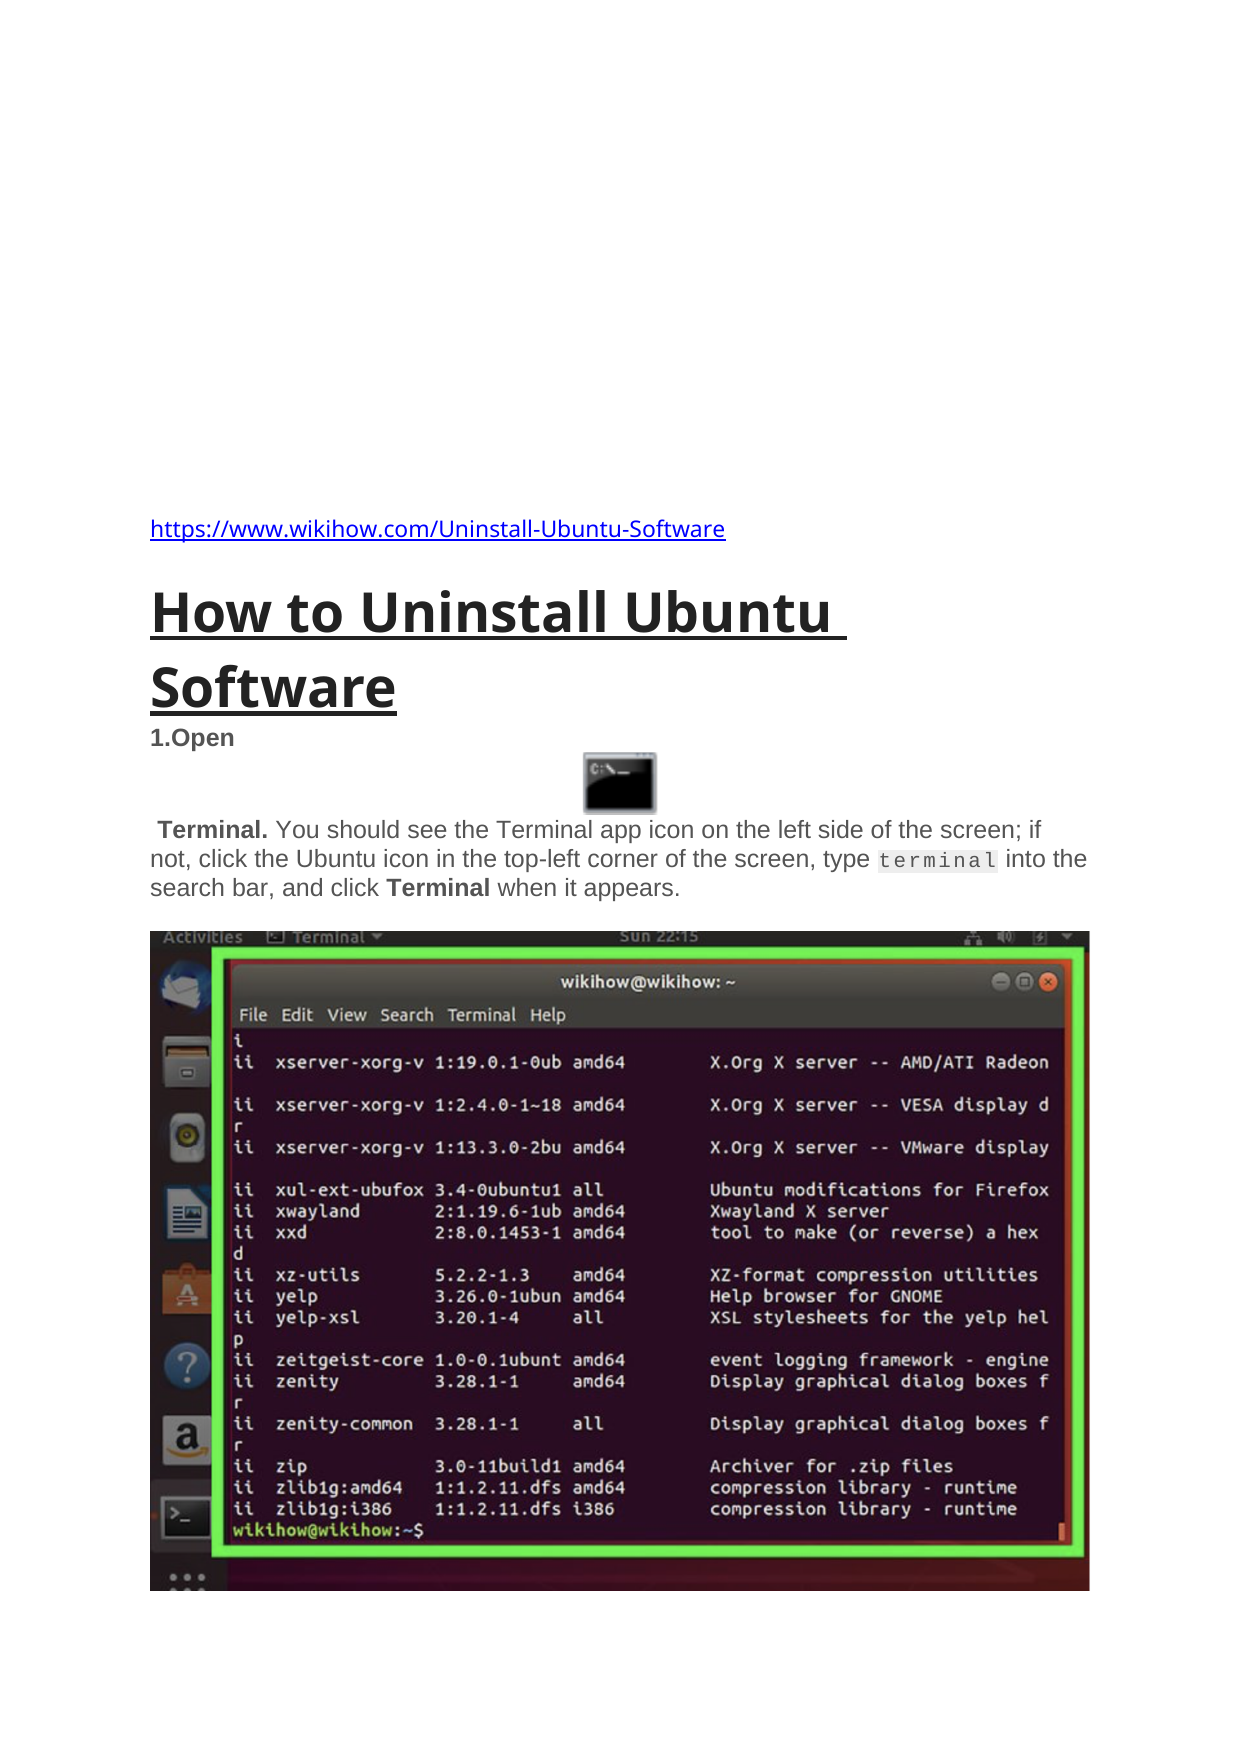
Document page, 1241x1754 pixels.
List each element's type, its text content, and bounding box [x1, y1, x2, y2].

picture [582, 752, 658, 815]
text https://www.wikihow.com/Uninstall-Ubuntu-Software [150, 512, 1090, 544]
text Terminal. You should see the Terminal app icon on the left side of the screen; if not, click the Ubuntu icon in the top-left corner of the screen, type terminal into the search bar, and click Terminal when it appears. [150, 815, 1090, 902]
text How to Uninstall Ubuntu Software [150, 573, 1090, 723]
text 1.Open [150, 723, 1090, 752]
picture [150, 931, 1091, 1591]
